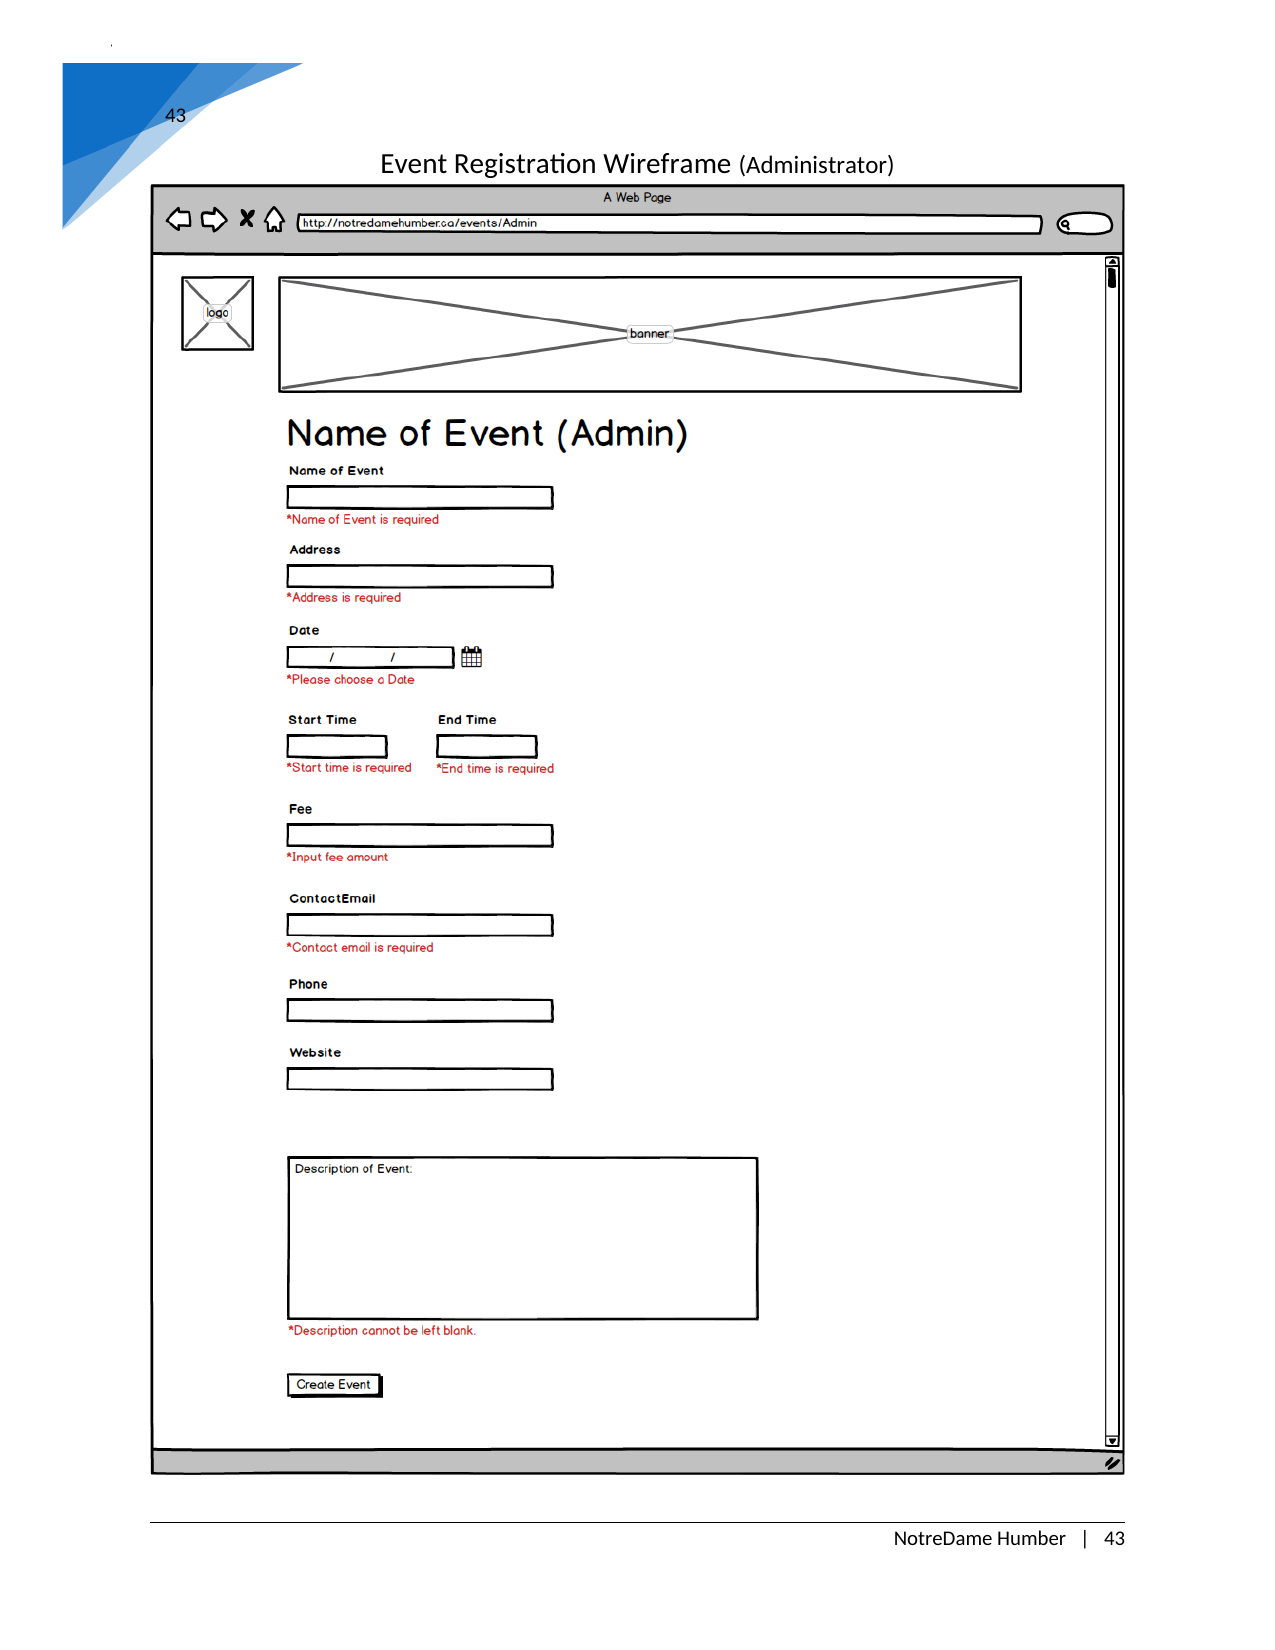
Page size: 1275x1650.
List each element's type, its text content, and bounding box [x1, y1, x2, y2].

text Event Registration Wireframe (Administrator) [150, 145, 1125, 184]
picture [62, 62, 1125, 1475]
